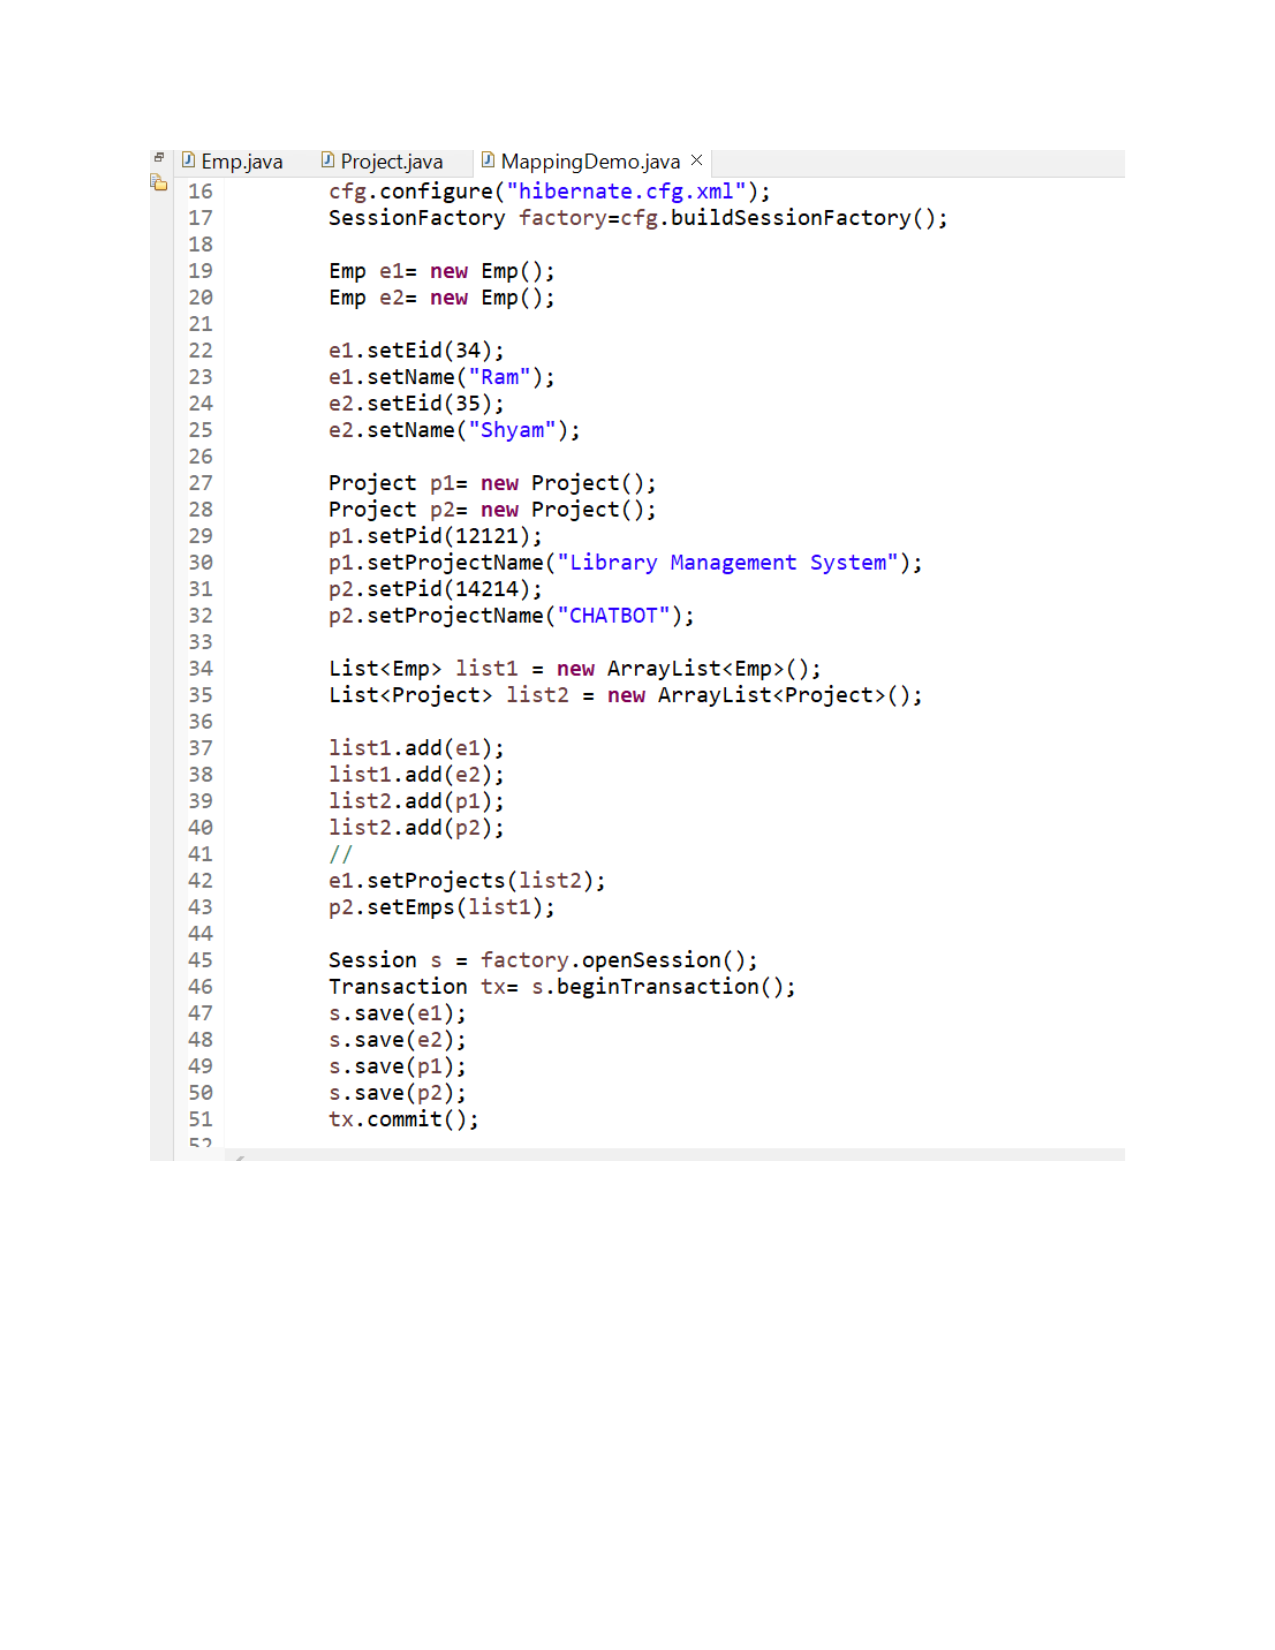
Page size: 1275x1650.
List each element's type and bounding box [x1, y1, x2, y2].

picture [150, 150, 1125, 1161]
